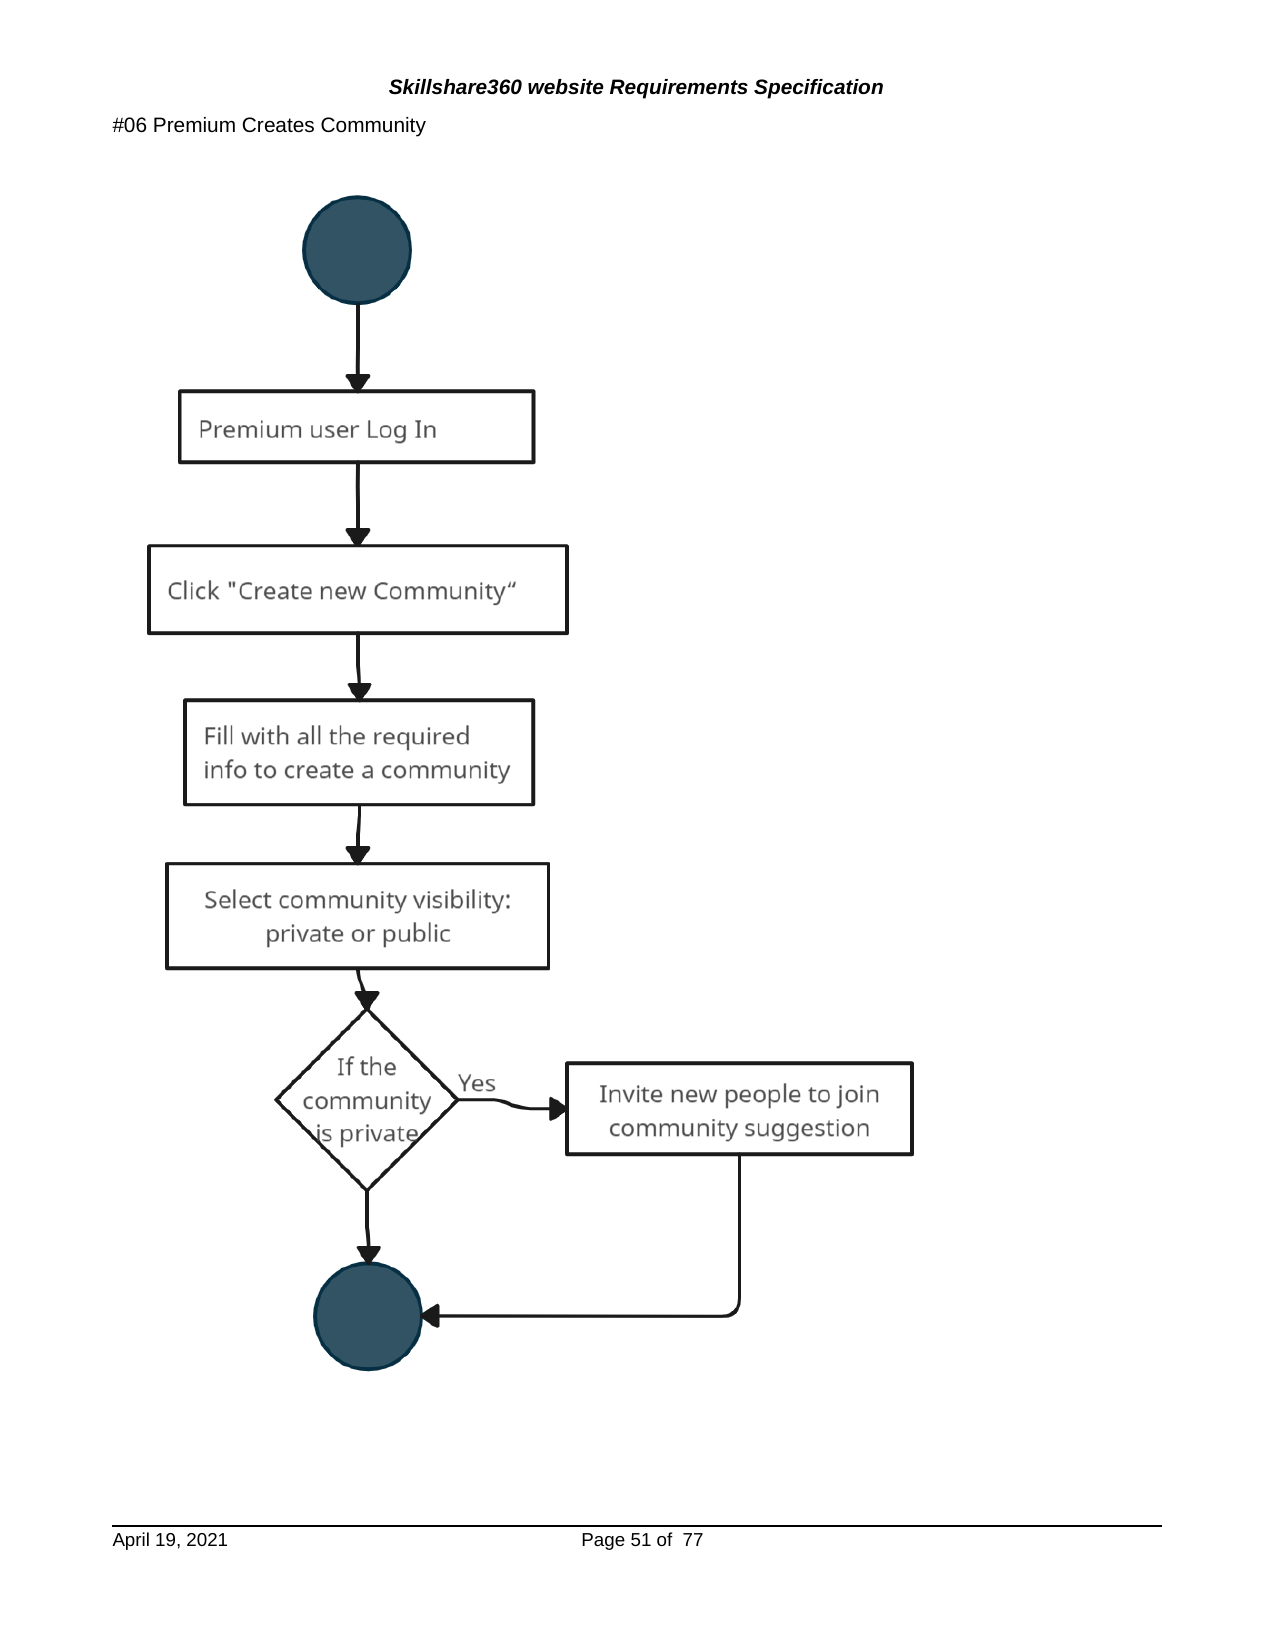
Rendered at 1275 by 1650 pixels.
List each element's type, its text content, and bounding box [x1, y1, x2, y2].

picture [112, 161, 948, 1406]
text #06 Premium Creates Community [112, 112, 1162, 136]
